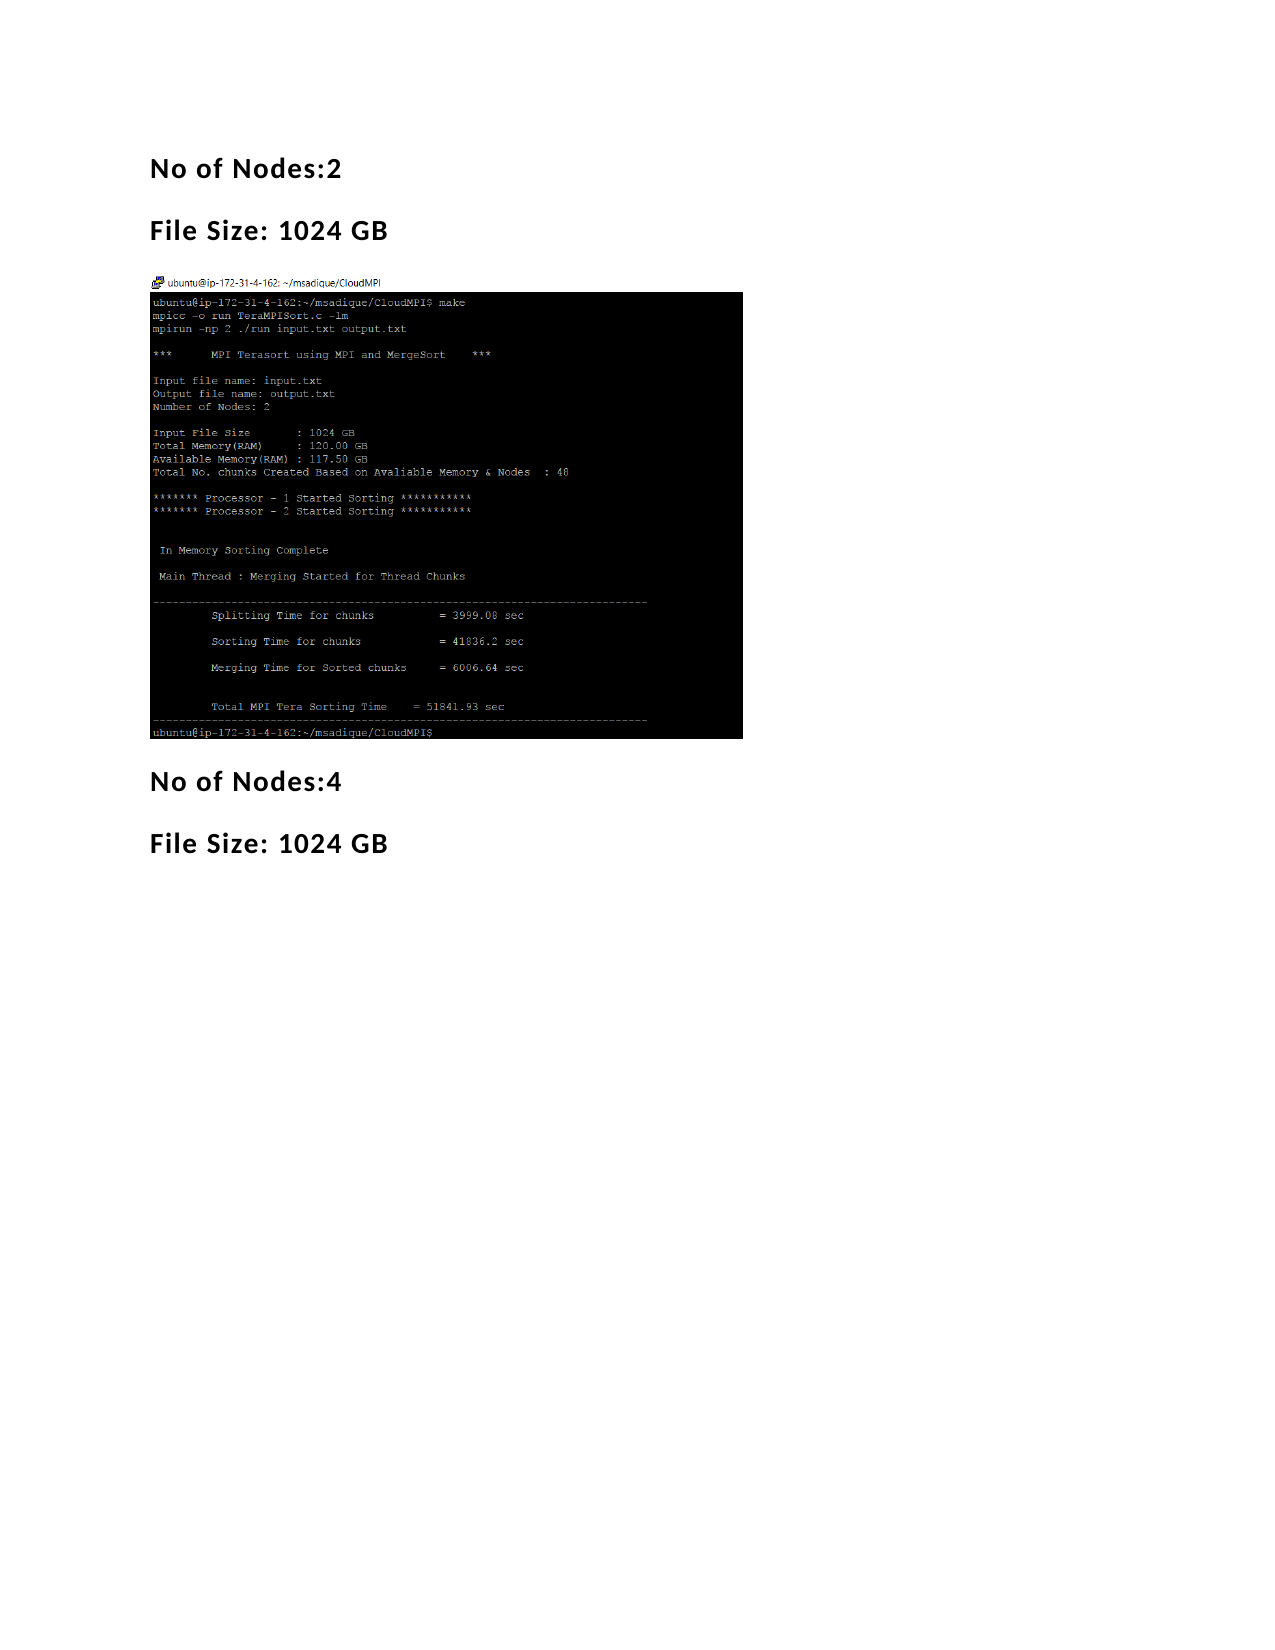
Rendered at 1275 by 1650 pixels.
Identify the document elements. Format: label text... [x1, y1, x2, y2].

text File Size: 1024 GB [150, 825, 1125, 861]
text No of Nodes:4 [150, 763, 1125, 799]
text File Size: 1024 GB [150, 212, 1125, 247]
picture [150, 273, 743, 739]
text No of Nodes:2 [150, 150, 1125, 186]
